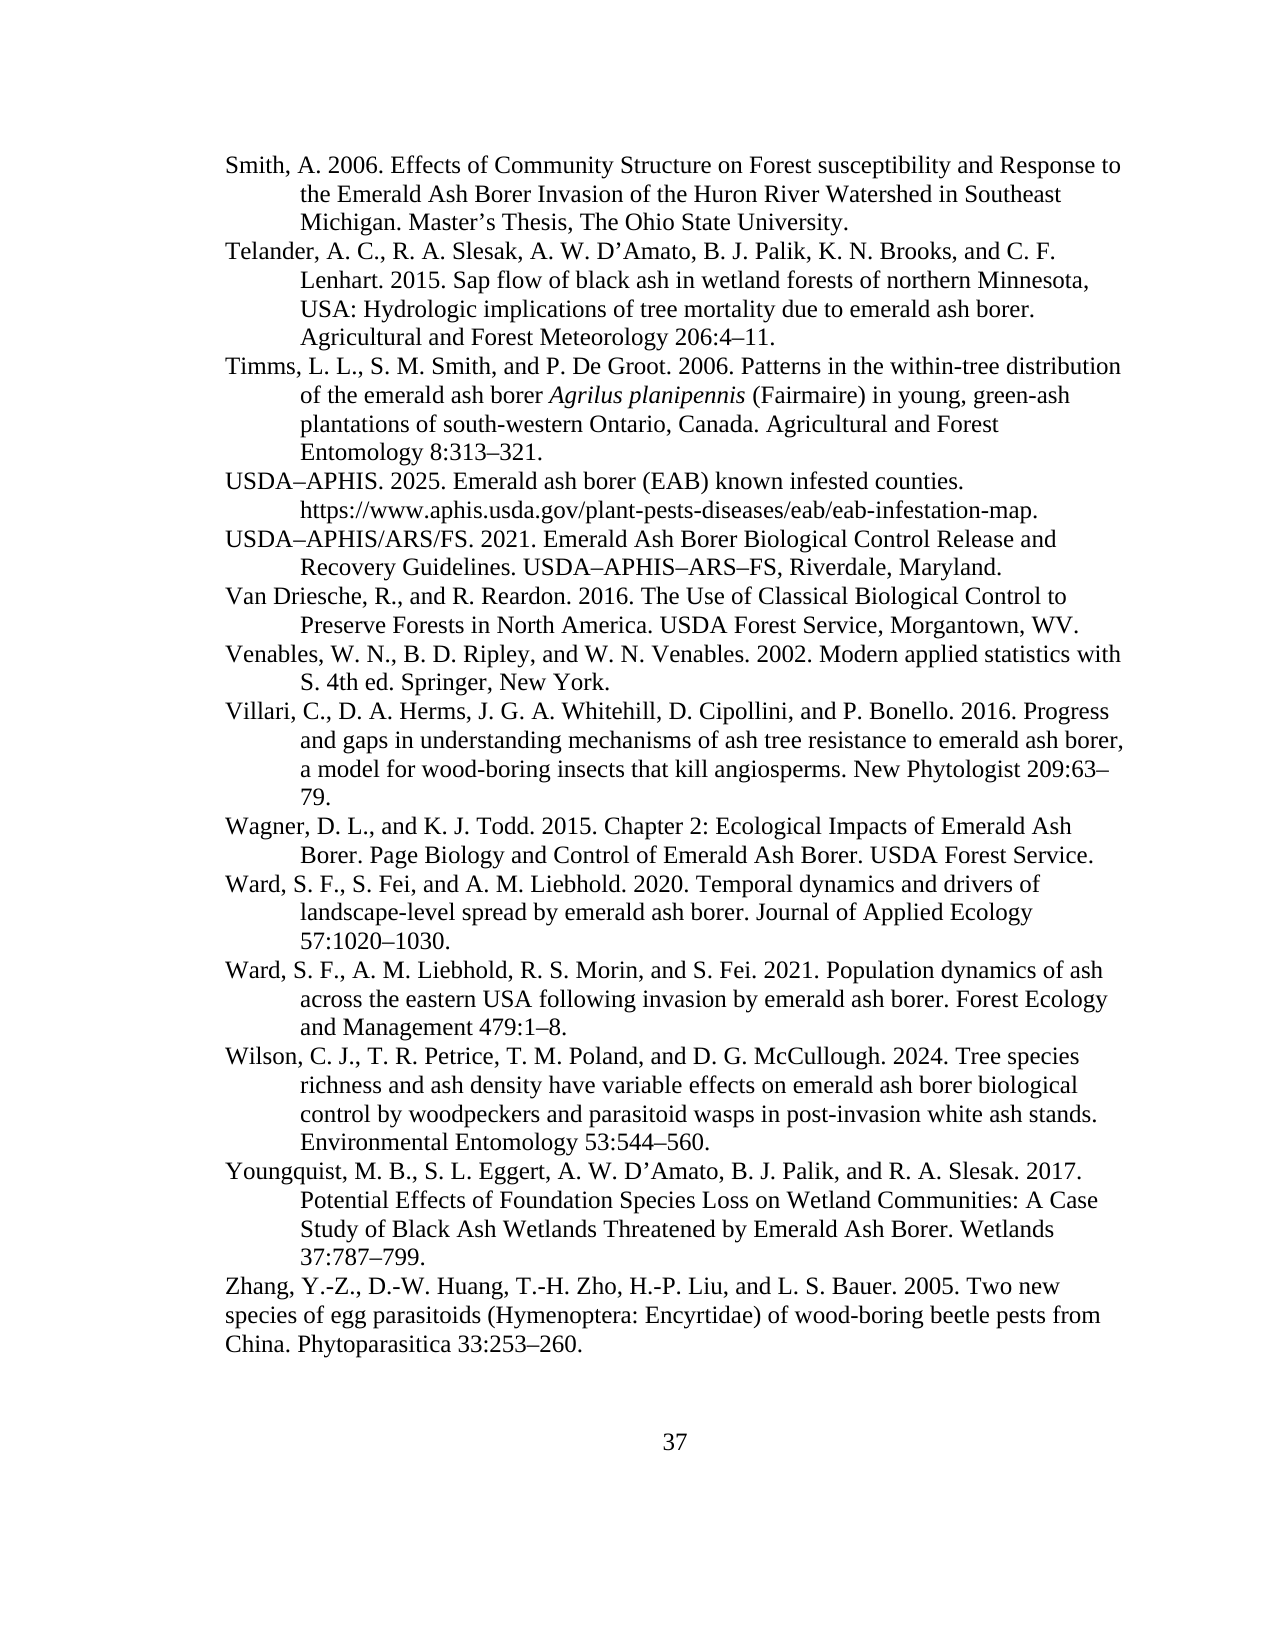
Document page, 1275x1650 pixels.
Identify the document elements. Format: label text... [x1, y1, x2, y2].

text Youngquist, M. B., S. L. Eggert, A. W. D’Amato, B. J. Palik, and R. A. Slesak. 2017. Potential Effects of Foundation Species Loss on Wetland Communities: A Case Study of Black Ash Wetlands Threatened by Emerald Ash Borer. Wetlands 37:787–799. [225, 1156, 1125, 1271]
text Villari, C., D. A. Herms, J. G. A. Whitehill, D. Cipollini, and P. Bonello. 2016. Progress and gaps in understanding mechanisms of ash tree resistance to emerald ash borer, a model for wood‐boring insects that kill angiosperms. New Phytologist 209:63–79. [225, 696, 1125, 811]
text Wilson, C. J., T. R. Petrice, T. M. Poland, and D. G. McCullough. 2024. Tree species richness and ash density have variable effects on emerald ash borer biological control by woodpeckers and parasitoid wasps in post-invasion white ash stands. Environmental Entomology 53:544–560. [225, 1041, 1125, 1156]
text Van Driesche, R., and R. Reardon. 2016. The Use of Classical Biological Control to Preserve Forests in North America. USDA Forest Service, Morgantown, WV. [225, 581, 1125, 639]
text Timms, L. L., S. M. Smith, and P. De Groot. 2006. Patterns in the within‐tree distribution of the emerald ash borer Agrilus planipennis (Fairmaire) in young, green‐ash plantations of south‐western Ontario, Canada. Agricultural and Forest Entomology 8:313–321. [225, 351, 1125, 466]
text Telander, A. C., R. A. Slesak, A. W. D’Amato, B. J. Palik, K. N. Brooks, and C. F. Lenhart. 2015. Sap flow of black ash in wetland forests of northern Minnesota, USA: Hydrologic implications of tree mortality due to emerald ash borer. Agricultural and Forest Meteorology 206:4–11. [225, 236, 1125, 351]
text Ward, S. F., A. M. Liebhold, R. S. Morin, and S. Fei. 2021. Population dynamics of ash across the eastern USA following invasion by emerald ash borer. Forest Ecology and Management 479:1–8. [225, 955, 1125, 1041]
text Wagner, D. L., and K. J. Todd. 2015. Chapter 2: Ecological Impacts of Emerald Ash Borer. Page Biology and Control of Emerald Ash Borer. USDA Forest Service. [225, 811, 1125, 869]
text USDA–APHIS. 2025. Emerald ash borer (EAB) known infested counties. https://www.aphis.usda.gov/plant-pests-diseases/eab/eab-infestation-map. [225, 466, 1125, 524]
text Venables, W. N., B. D. Ripley, and W. N. Venables. 2002. Modern applied statistics with S. 4th ed. Springer, New York. [225, 639, 1125, 696]
text Smith, A. 2006. Effects of Community Structure on Forest susceptibility and Response to the Emerald Ash Borer Invasion of the Huron River Watershed in Southeast Michigan. Master’s Thesis, The Ohio State University. [225, 150, 1125, 236]
text USDA–APHIS/ARS/FS. 2021. Emerald Ash Borer Biological Control Release and Recovery Guidelines. USDA–APHIS–ARS–FS, Riverdale, Maryland. [225, 524, 1125, 581]
text Ward, S. F., S. Fei, and A. M. Liebhold. 2020. Temporal dynamics and drivers of landscape‐level spread by emerald ash borer. Journal of Applied Ecology 57:1020–1030. [225, 869, 1125, 955]
text Zhang, Y.-Z., D.-W. Huang, T.-H. Zho, H.-P. Liu, and L. S. Bauer. 2005. Two new species of egg parasitoids (Hymenoptera: Encyrtidae) of wood-boring beetle pests from China. Phytoparasitica 33:253–260. [225, 1271, 1125, 1357]
